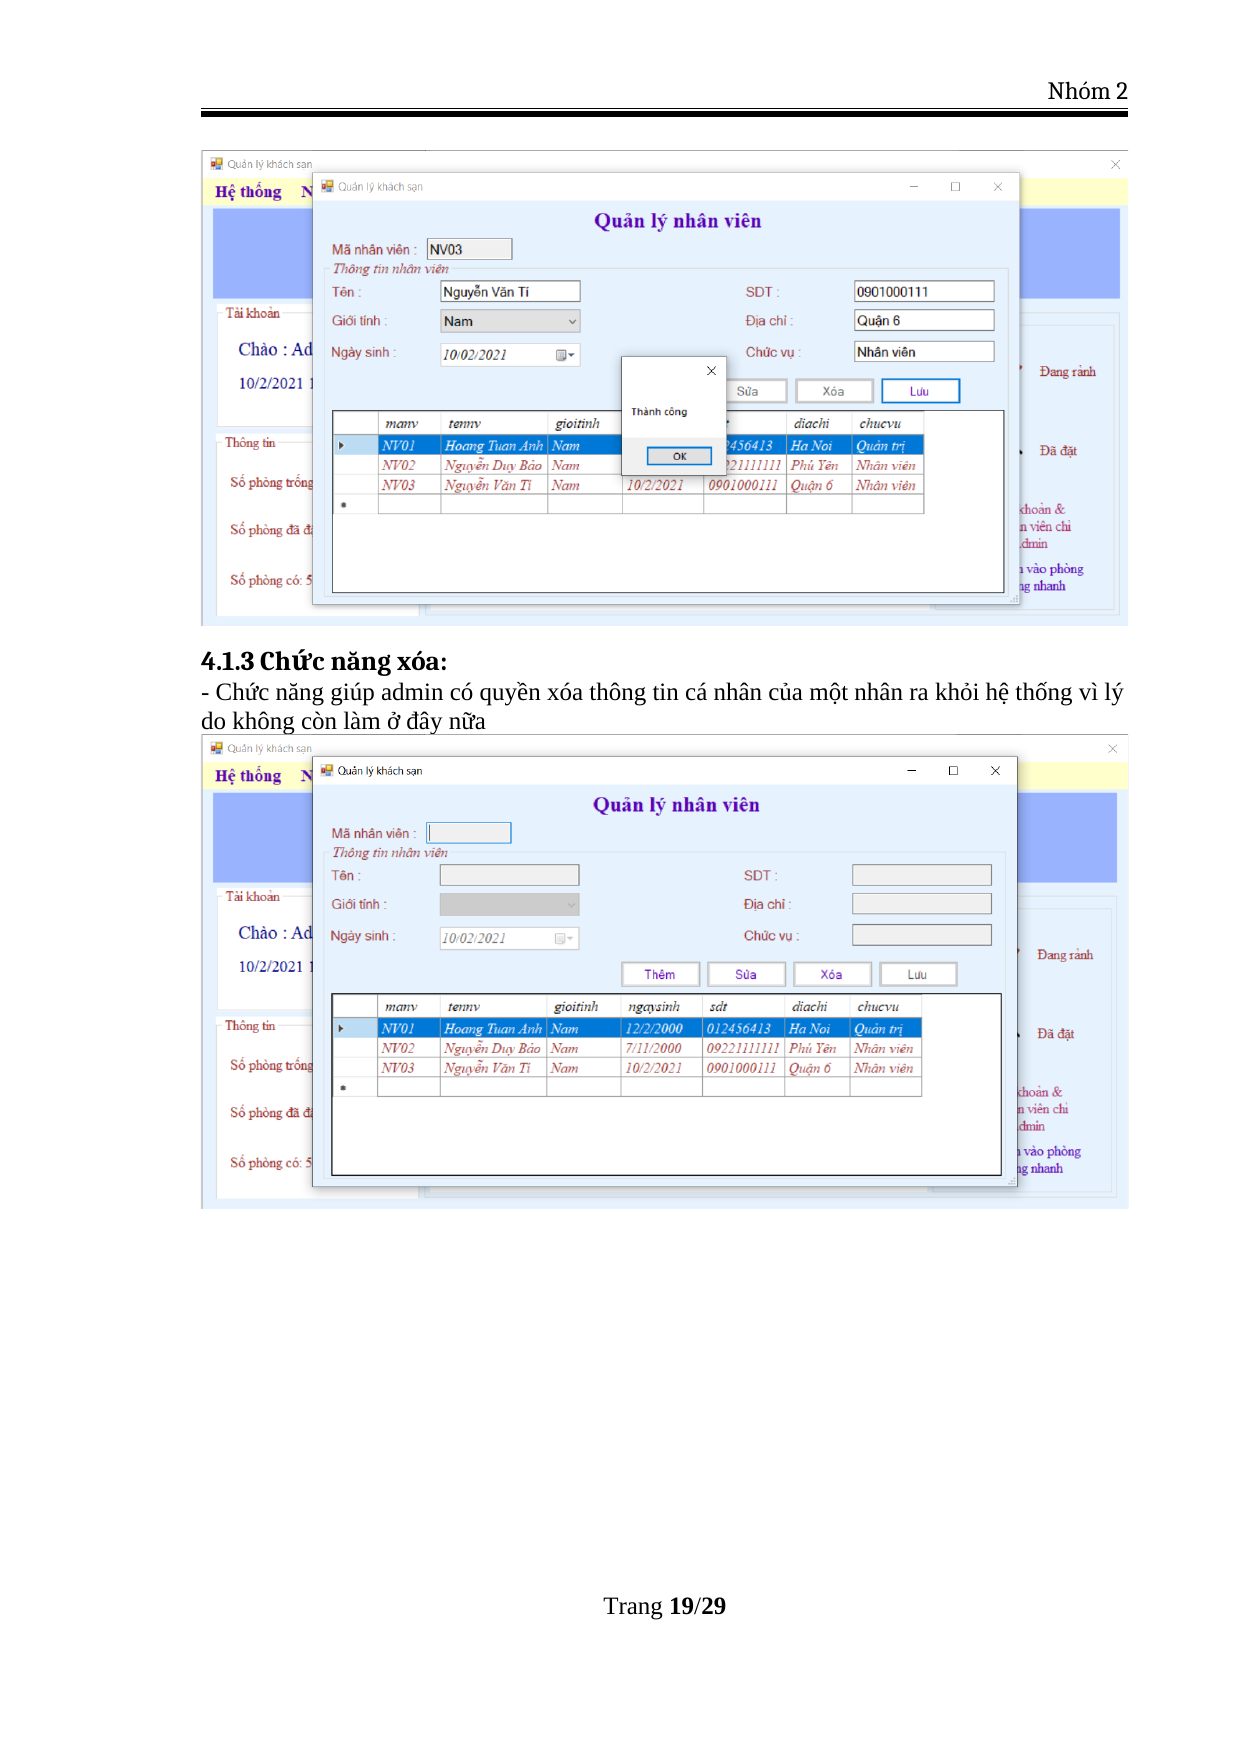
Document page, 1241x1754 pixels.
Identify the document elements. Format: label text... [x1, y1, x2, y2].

text - Chức năng giúp admin có quyền xóa thông tin cá nhân của một nhân ra khỏi hệ thống vì lý do không còn làm ở đây nữa [201, 677, 1128, 734]
picture [200, 150, 1129, 626]
subtitle Chức năng xóa: [201, 646, 1128, 677]
picture [200, 734, 1129, 1209]
